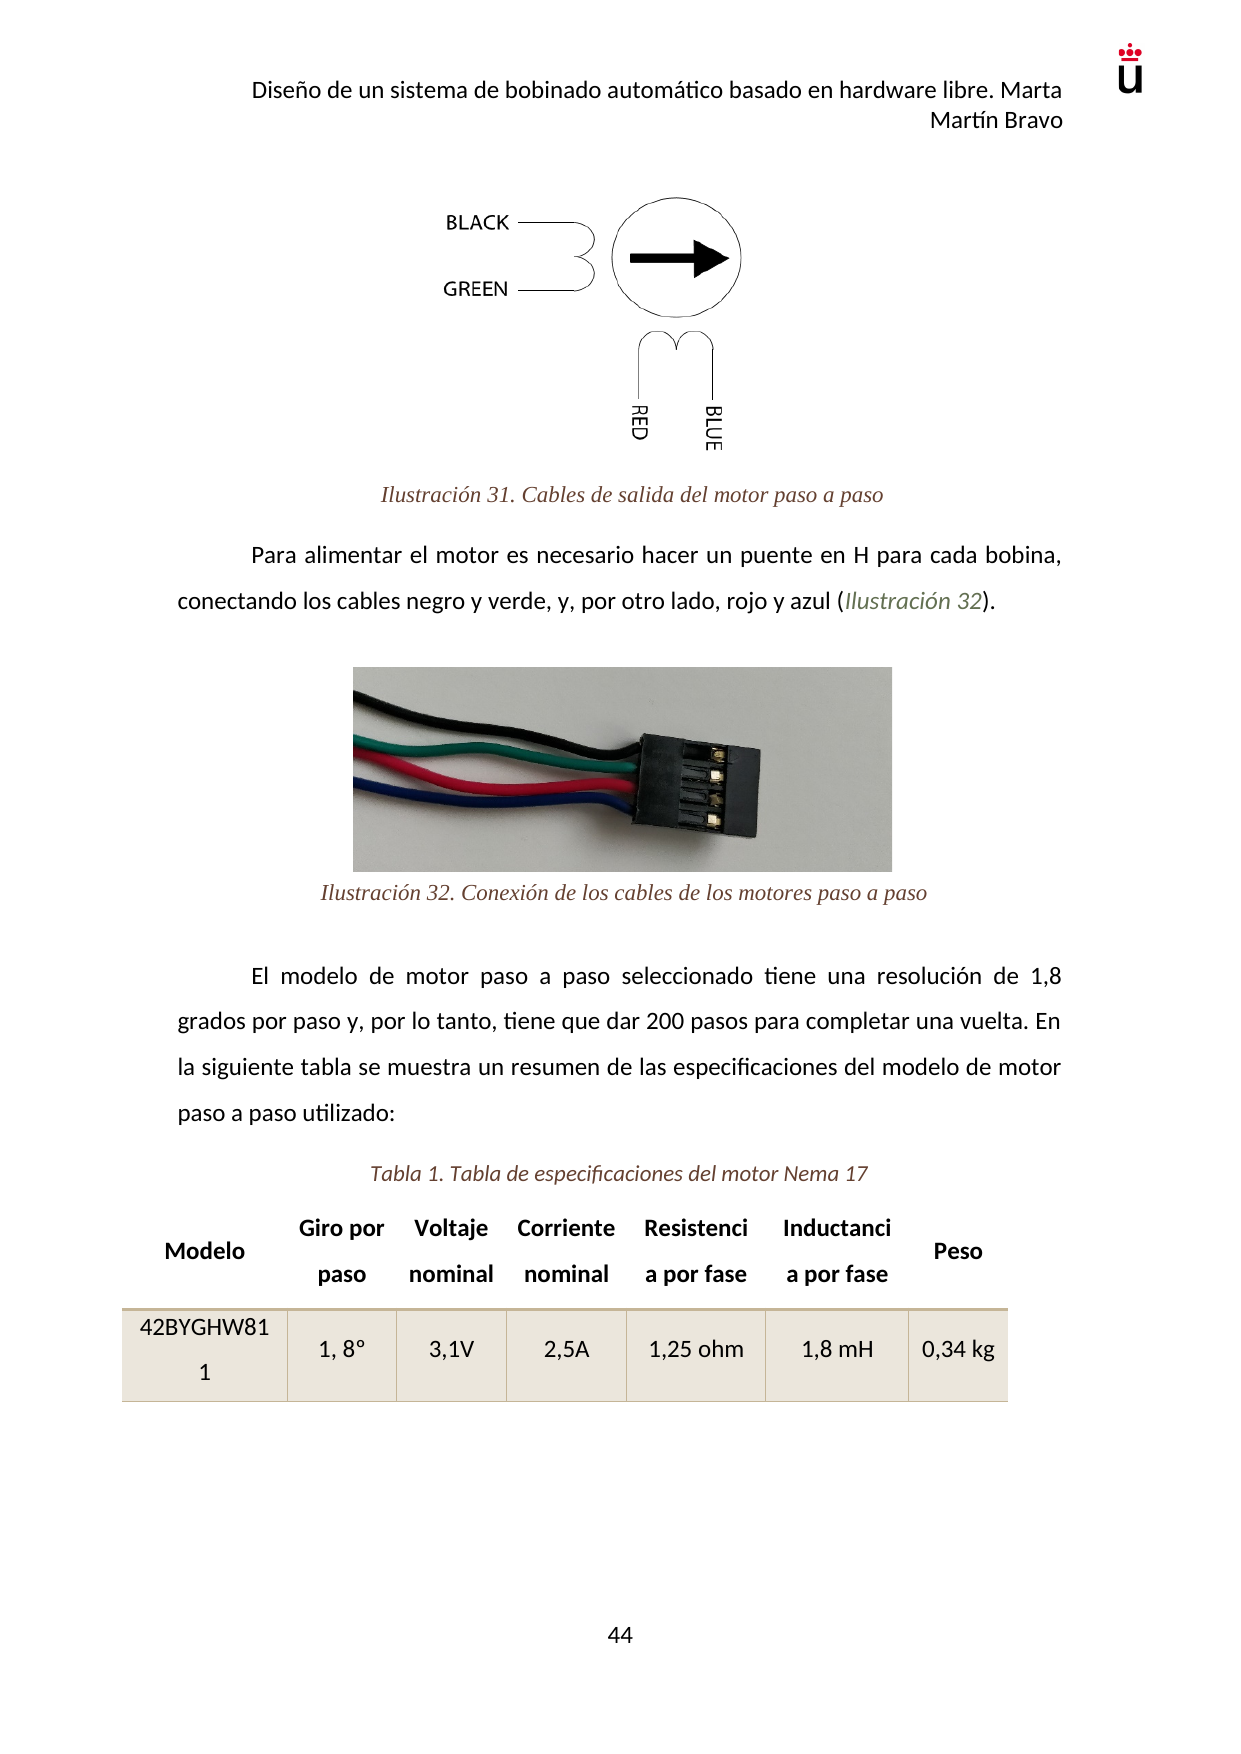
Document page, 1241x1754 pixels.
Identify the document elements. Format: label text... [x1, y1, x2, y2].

table_header Peso [909, 1208, 1008, 1307]
table_cell 3,1V [397, 1311, 506, 1401]
table_header Modelo [122, 1208, 287, 1307]
text Para alimentar el motor es necesario hacer un puente en H para cada bobina, conectando los cables negro y verde, y, por otro lado, rojo y azul (Ilustración 26). [177, 540, 1063, 616]
table_cell 2,5A [507, 1311, 626, 1401]
table_cell 1,8 mH [766, 1311, 908, 1401]
text El modelo de motor paso a paso seleccionado tiene una resolución de 1,8 grados por paso y, por lo tanto, tiene que dar 200 pasos para completar una vuelta. En la siguiente tabla se muestra un resumen de las especificaciones del modelo de motor paso a paso utilizado: [177, 960, 1063, 1127]
table_header Giro por paso [287, 1208, 397, 1307]
table_header Corriente nominal [506, 1208, 627, 1307]
table_cell 1, 8º [288, 1311, 396, 1401]
picture [1118, 43, 1146, 95]
table_header Resistencia por fase [627, 1208, 766, 1307]
table_header Voltaje nominal [397, 1208, 506, 1307]
table_cell 42BYGHW811 [122, 1311, 287, 1401]
table_cell 0,34 kg [909, 1311, 1008, 1401]
text Tabla 1. Tabla de especificaciones del motor Nema 17 [177, 1159, 1063, 1187]
table_header Inductancia por fase [766, 1208, 909, 1307]
table_cell 1,25 ohm [627, 1311, 765, 1401]
picture [353, 667, 893, 872]
picture [391, 166, 845, 474]
